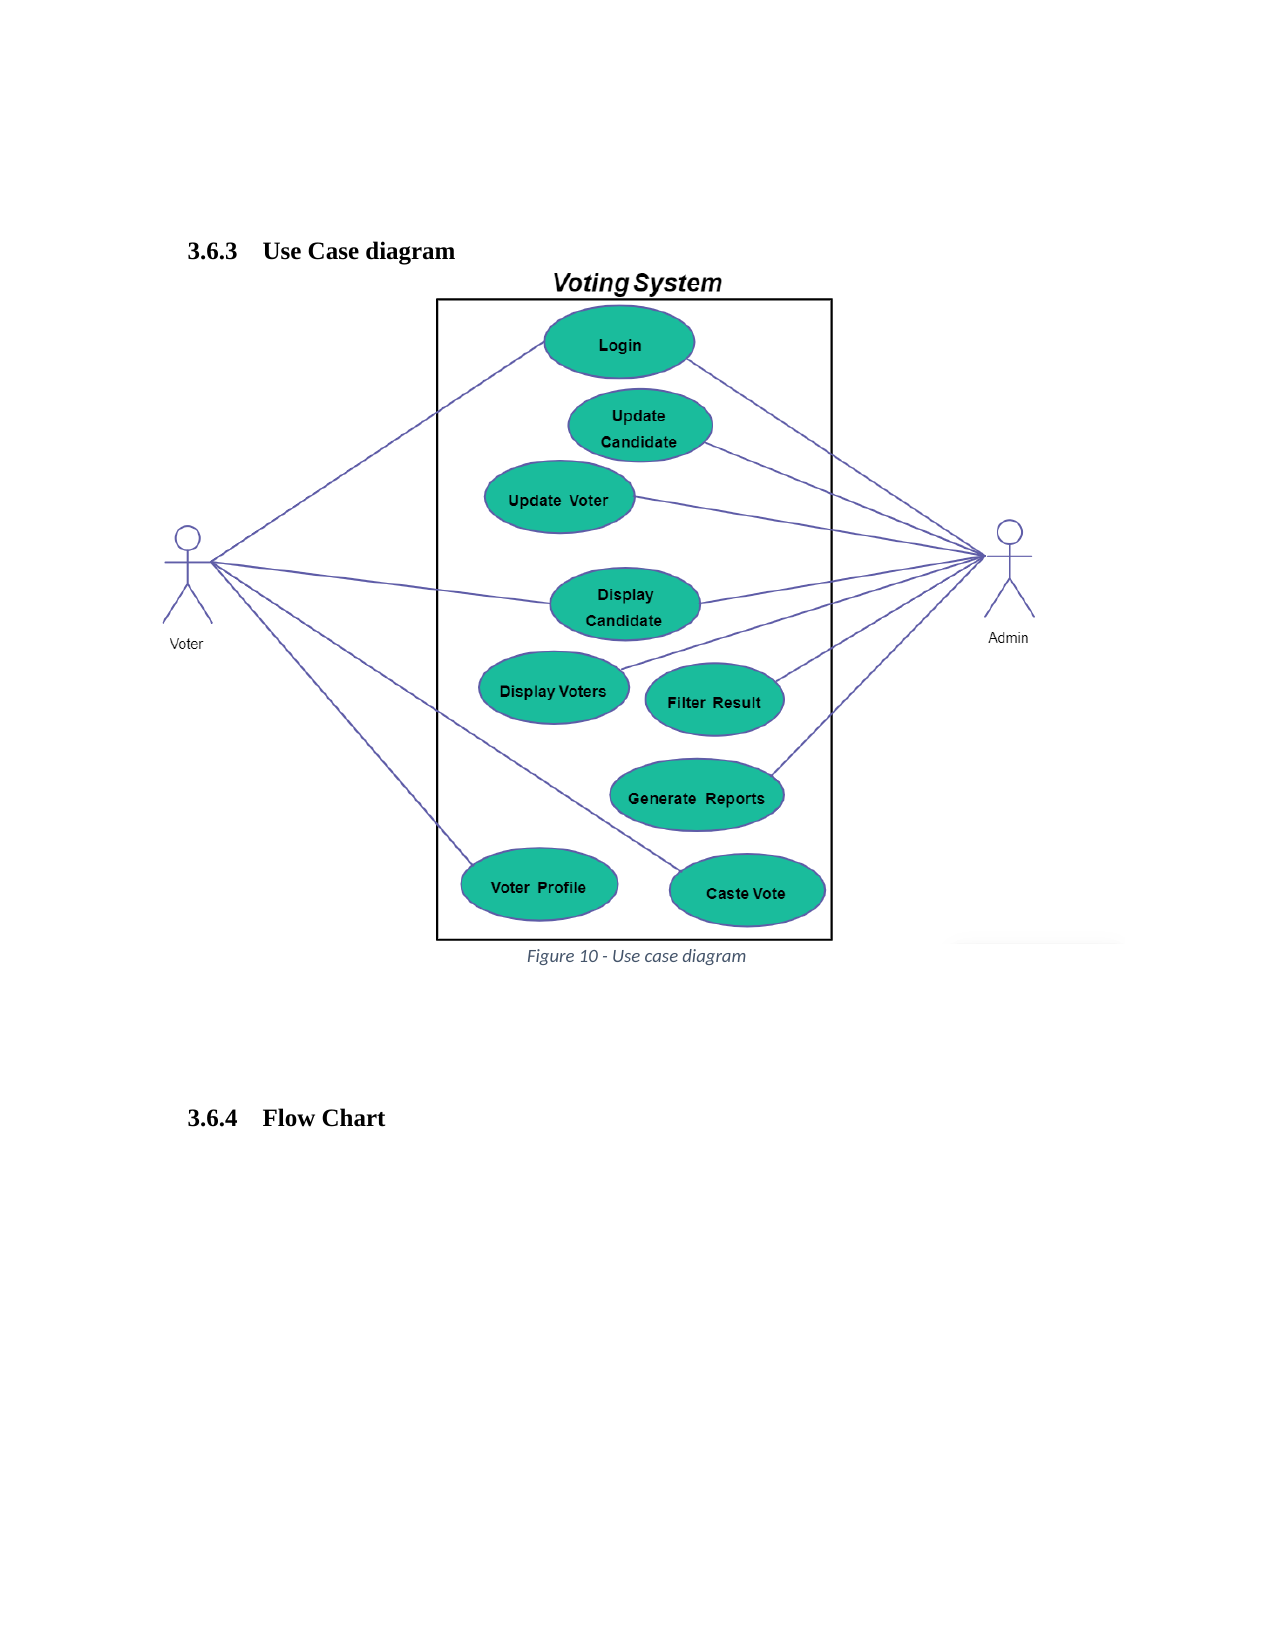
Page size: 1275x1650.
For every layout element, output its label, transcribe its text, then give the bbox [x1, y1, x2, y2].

text Figure 10 - Use case diagram [150, 944, 1125, 967]
list Use Case diagram [187, 236, 1125, 265]
list Flow Chart [187, 1103, 1125, 1131]
picture [150, 265, 1125, 944]
